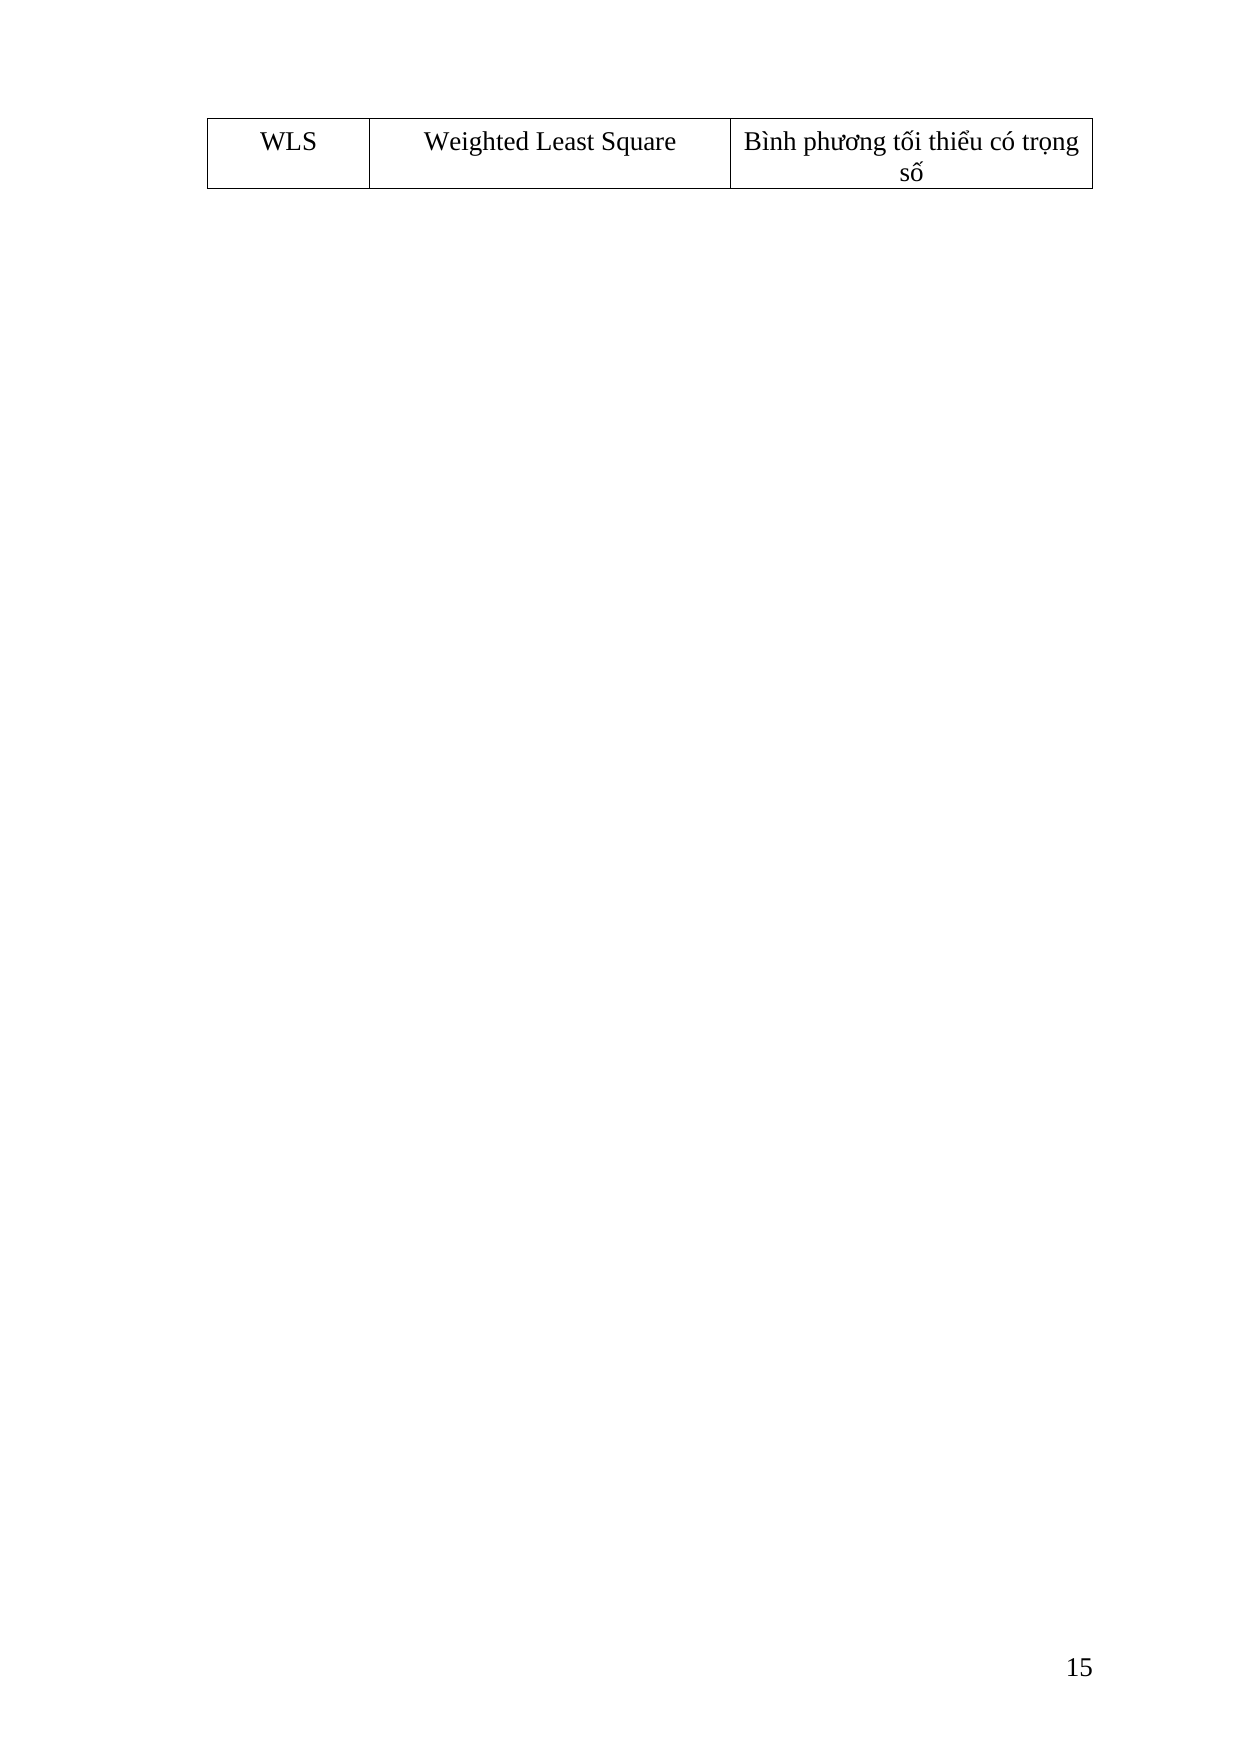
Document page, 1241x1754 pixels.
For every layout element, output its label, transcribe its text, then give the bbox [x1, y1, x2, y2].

table_cell Weighted Least Square [370, 119, 730, 188]
table_cell Bình phương tối thiểu có trọng số [731, 119, 1092, 188]
table_cell WLS [208, 119, 369, 188]
